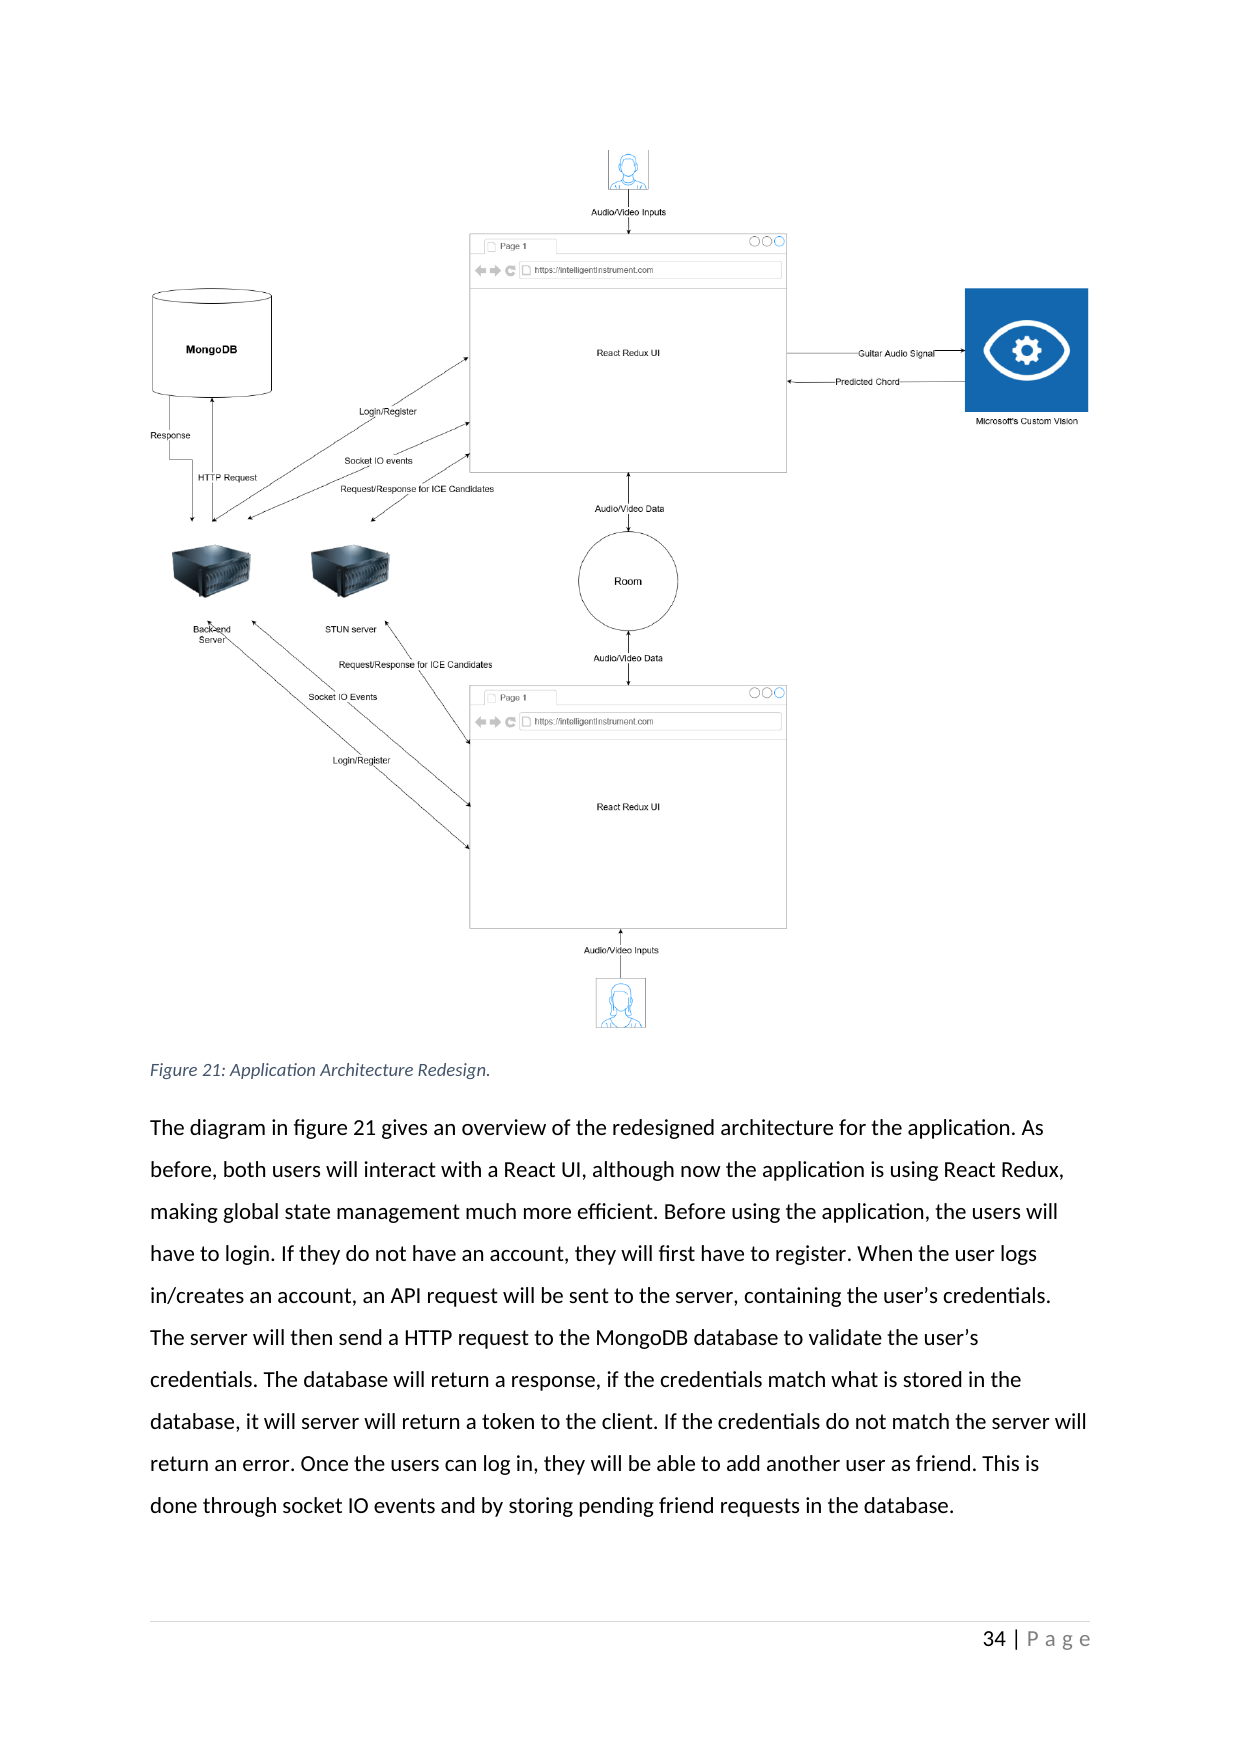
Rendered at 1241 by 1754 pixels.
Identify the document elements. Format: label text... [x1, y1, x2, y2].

text The diagram in figure 21 gives an overview of the redesigned architecture for the application. As before, both users will interact with a React UI, although now the application is using React Redux, making global state management much more efficient. Before using the application, the users will have to login. If they do not have an account, they will first have to register. When the user logs in/creates an account, an API request will be sent to the server, containing the user’s credentials. The server will then send a HTTP request to the MongoDB database to validate the user’s credentials. The database will return a response, if the credentials match what is stored in the database, it will server will return a token to the client. If the credentials do not match the server will return an error. Once the users can log in, they will be able to add another user as friend. This is done through socket IO events and by storing pending friend requests in the database. [150, 1113, 1090, 1519]
picture [150, 150, 1089, 1028]
